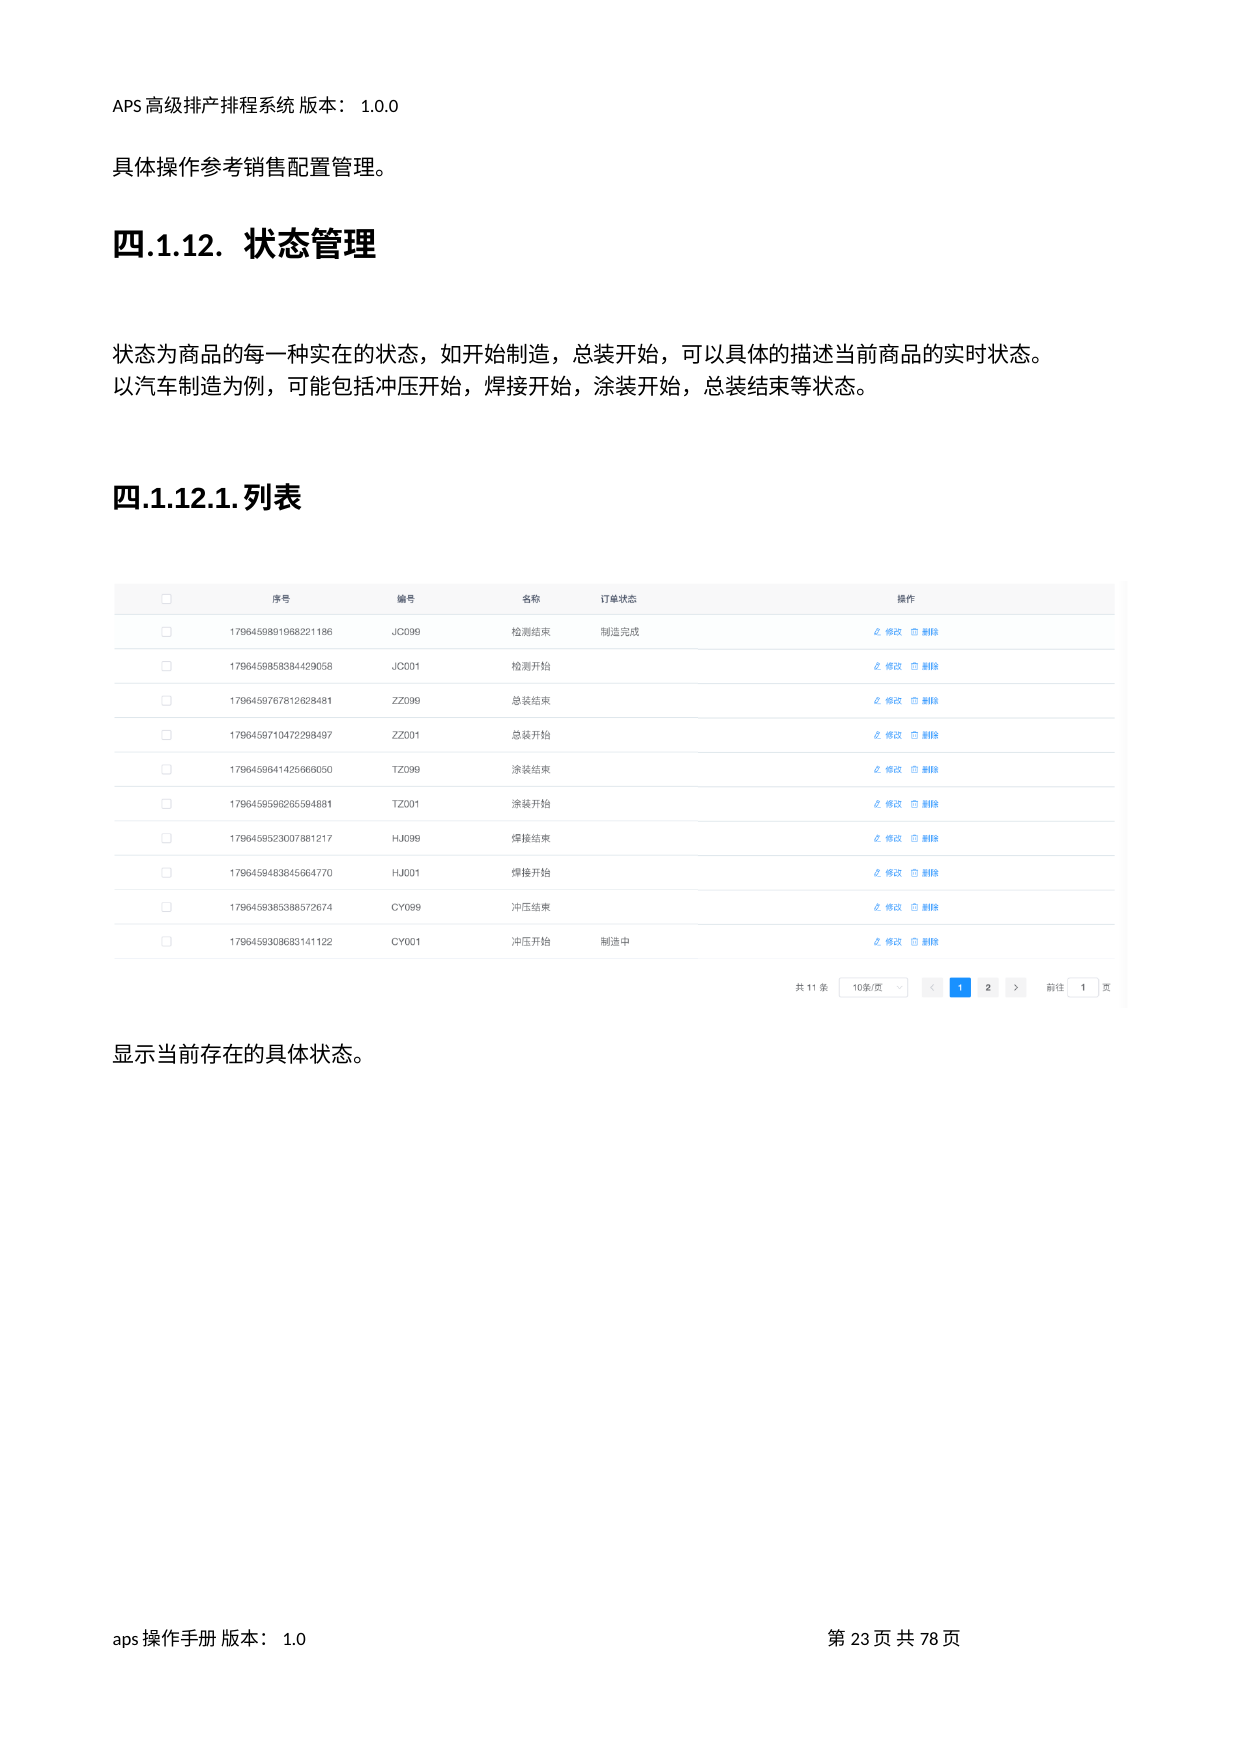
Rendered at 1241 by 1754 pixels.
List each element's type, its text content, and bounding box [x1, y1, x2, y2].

text 显示当前存在的具体状态。 [112, 1036, 1128, 1069]
text 以汽车制造为例，可能包括冲压开始，焊接开始，涂装开始，总装结束等状态。 [112, 369, 1128, 401]
text 状态为商品的每一种实在的状态，如开始制造，总装开始，可以具体的描述当前商品的实时状态。 [112, 336, 1128, 369]
text 具体操作参考销售配置管理。 [112, 150, 1128, 182]
subtitle 列表 [112, 463, 1128, 528]
picture [112, 581, 1128, 1008]
subtitle 状态管理 [112, 209, 1128, 274]
